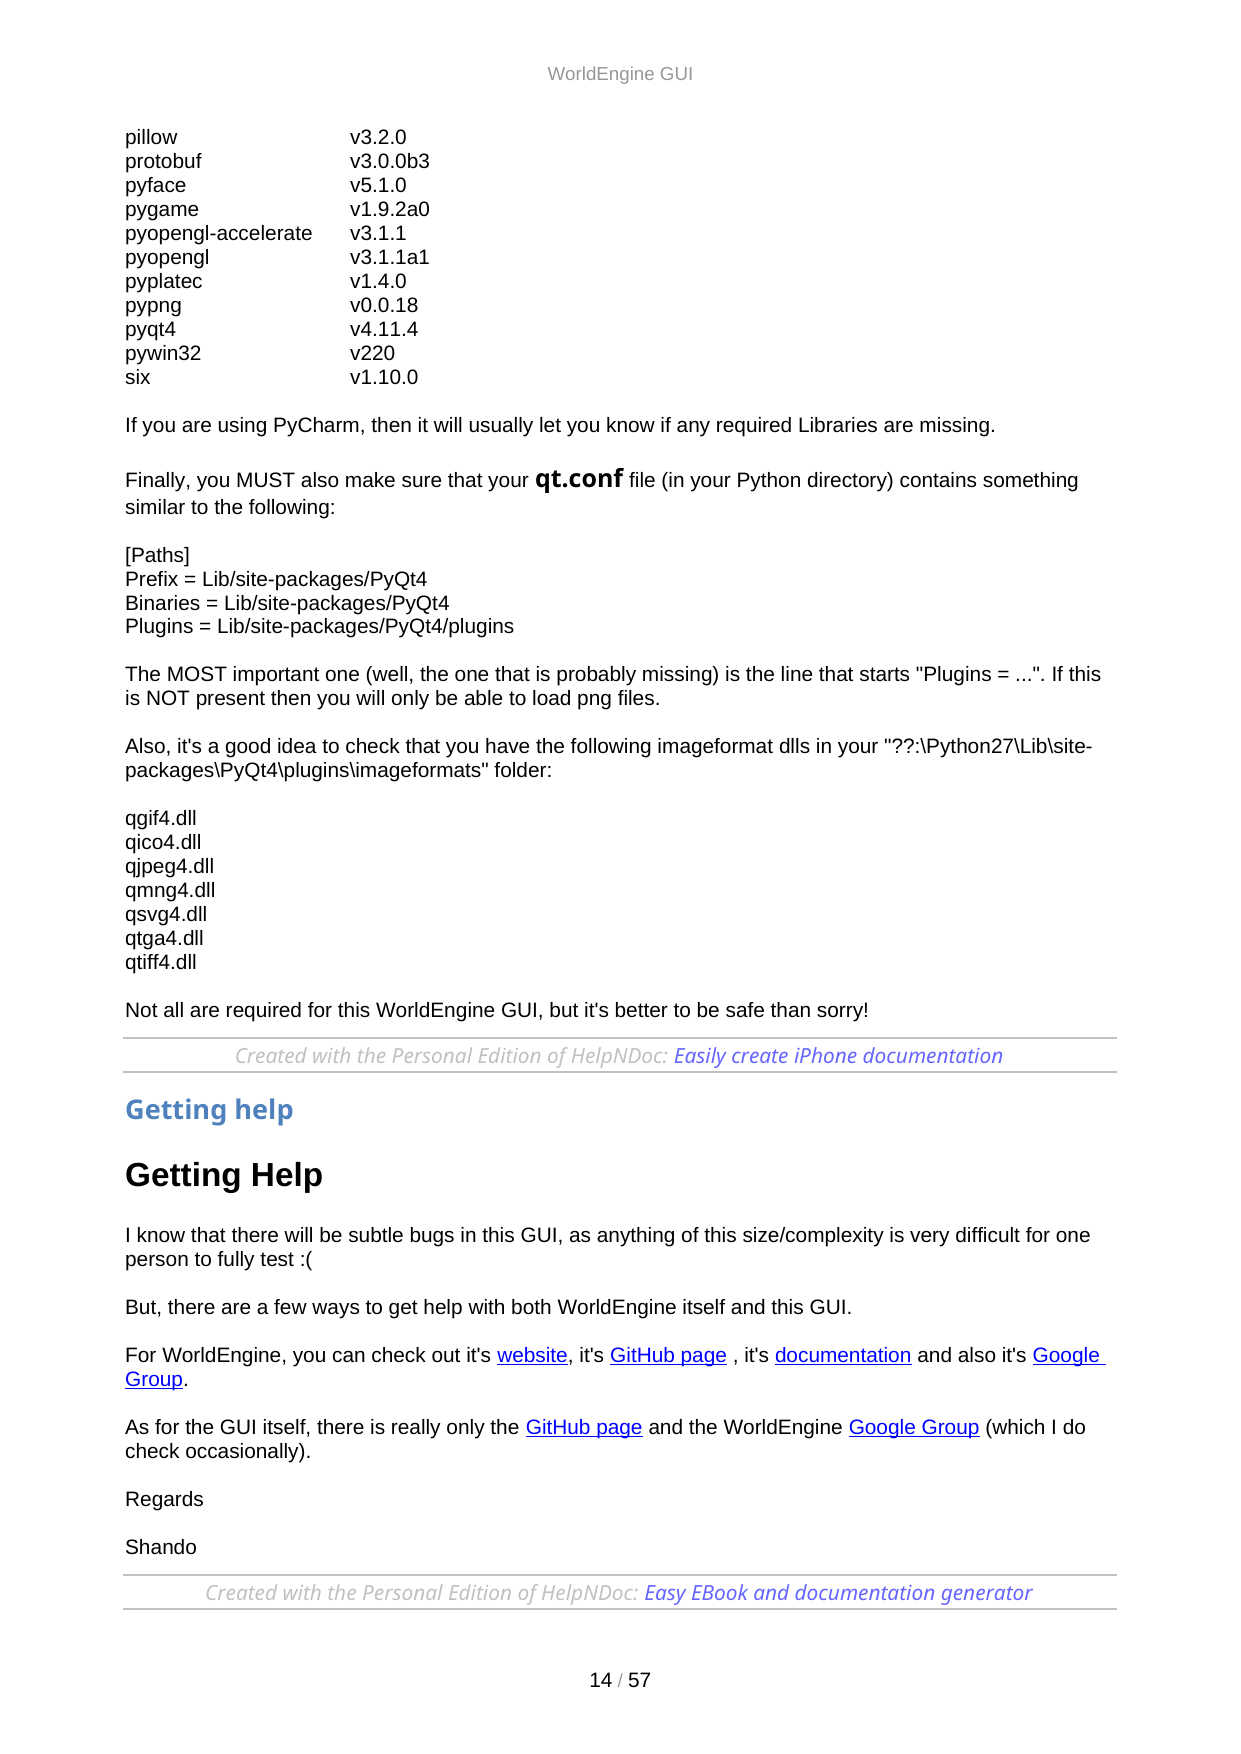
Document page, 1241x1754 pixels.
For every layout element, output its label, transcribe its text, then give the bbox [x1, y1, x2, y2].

text protobuf v3.0.0b3 [125, 149, 1115, 173]
text pywin32 v220 [125, 341, 1115, 364]
text qsvg4.dll [125, 902, 1115, 926]
text pyface v5.1.0 [125, 173, 1115, 197]
text I know that there will be subtle bugs in this GUI, as anything of this size/complexity is very difficult for one person to fully test :( [125, 1223, 1115, 1271]
text Not all are required for this WorldEngine GUI, but it's better to be safe than sorry! [125, 998, 1115, 1022]
text qmng4.dll [125, 878, 1115, 902]
text qgif4.dll [125, 806, 1115, 830]
text Plugins = Lib/site-packages/PyQt4/plugins [125, 614, 1115, 638]
text pillow v3.2.0 [125, 125, 1115, 149]
text pyplatec v1.4.0 [125, 269, 1115, 293]
text Shando [125, 1535, 1115, 1559]
text six v1.10.0 [125, 364, 1115, 388]
text Finally, you MUST also make sure that your qt.conf file (in your Python directory) contains something similar to the following: [125, 460, 1115, 518]
text Prefix = Lib/site-packages/PyQt4 [125, 566, 1115, 590]
text qjpeg4.dll [125, 854, 1115, 878]
text qtga4.dll [125, 926, 1115, 950]
text Created with the Personal Edition of HelpNDoc: Easily create iPhone documentation [123, 1039, 1117, 1071]
text Created with the Personal Edition of HelpNDoc: Easy EBook and documentation generator [123, 1576, 1117, 1608]
text Also, it's a good idea to check that you have the following imageformat dlls in your "??:\Python27\Lib\site-packages\PyQt4\plugins\imageformats" folder: [125, 734, 1115, 782]
text pyopengl v3.1.1a1 [125, 245, 1115, 269]
text The MOST important one (well, the one that is probably missing) is the line that starts "Plugins = ...". If this is NOT present then you will only be able to load png files. [125, 662, 1115, 710]
text qico4.dll [125, 830, 1115, 854]
text If you are using PyCharm, then it will usually let you know if any required Libraries are missing. [125, 412, 1115, 436]
text pygame v1.9.2a0 [125, 197, 1115, 221]
subtitle Getting Help [125, 1154, 1115, 1193]
text As for the GUI itself, there is really only the GitHub page and the WorldEngine Google Group (which I do check occasionally). [125, 1415, 1115, 1463]
text Getting help [123, 1088, 1117, 1129]
text qtiff4.dll [125, 950, 1115, 974]
text Binaries = Lib/site-packages/PyQt4 [125, 590, 1115, 614]
text For WorldEngine, you can check out it's website, it's GitHub page , it's documentation and also it's Google Group. [125, 1343, 1115, 1391]
text [Paths] [125, 542, 1115, 566]
text Regards [125, 1487, 1115, 1511]
text pyqt4 v4.11.4 [125, 317, 1115, 341]
text pyopengl-accelerate v3.1.1 [125, 221, 1115, 245]
text But, there are a few ways to get help with both WorldEngine itself and this GUI. [125, 1295, 1115, 1319]
text pypng v0.0.18 [125, 293, 1115, 317]
